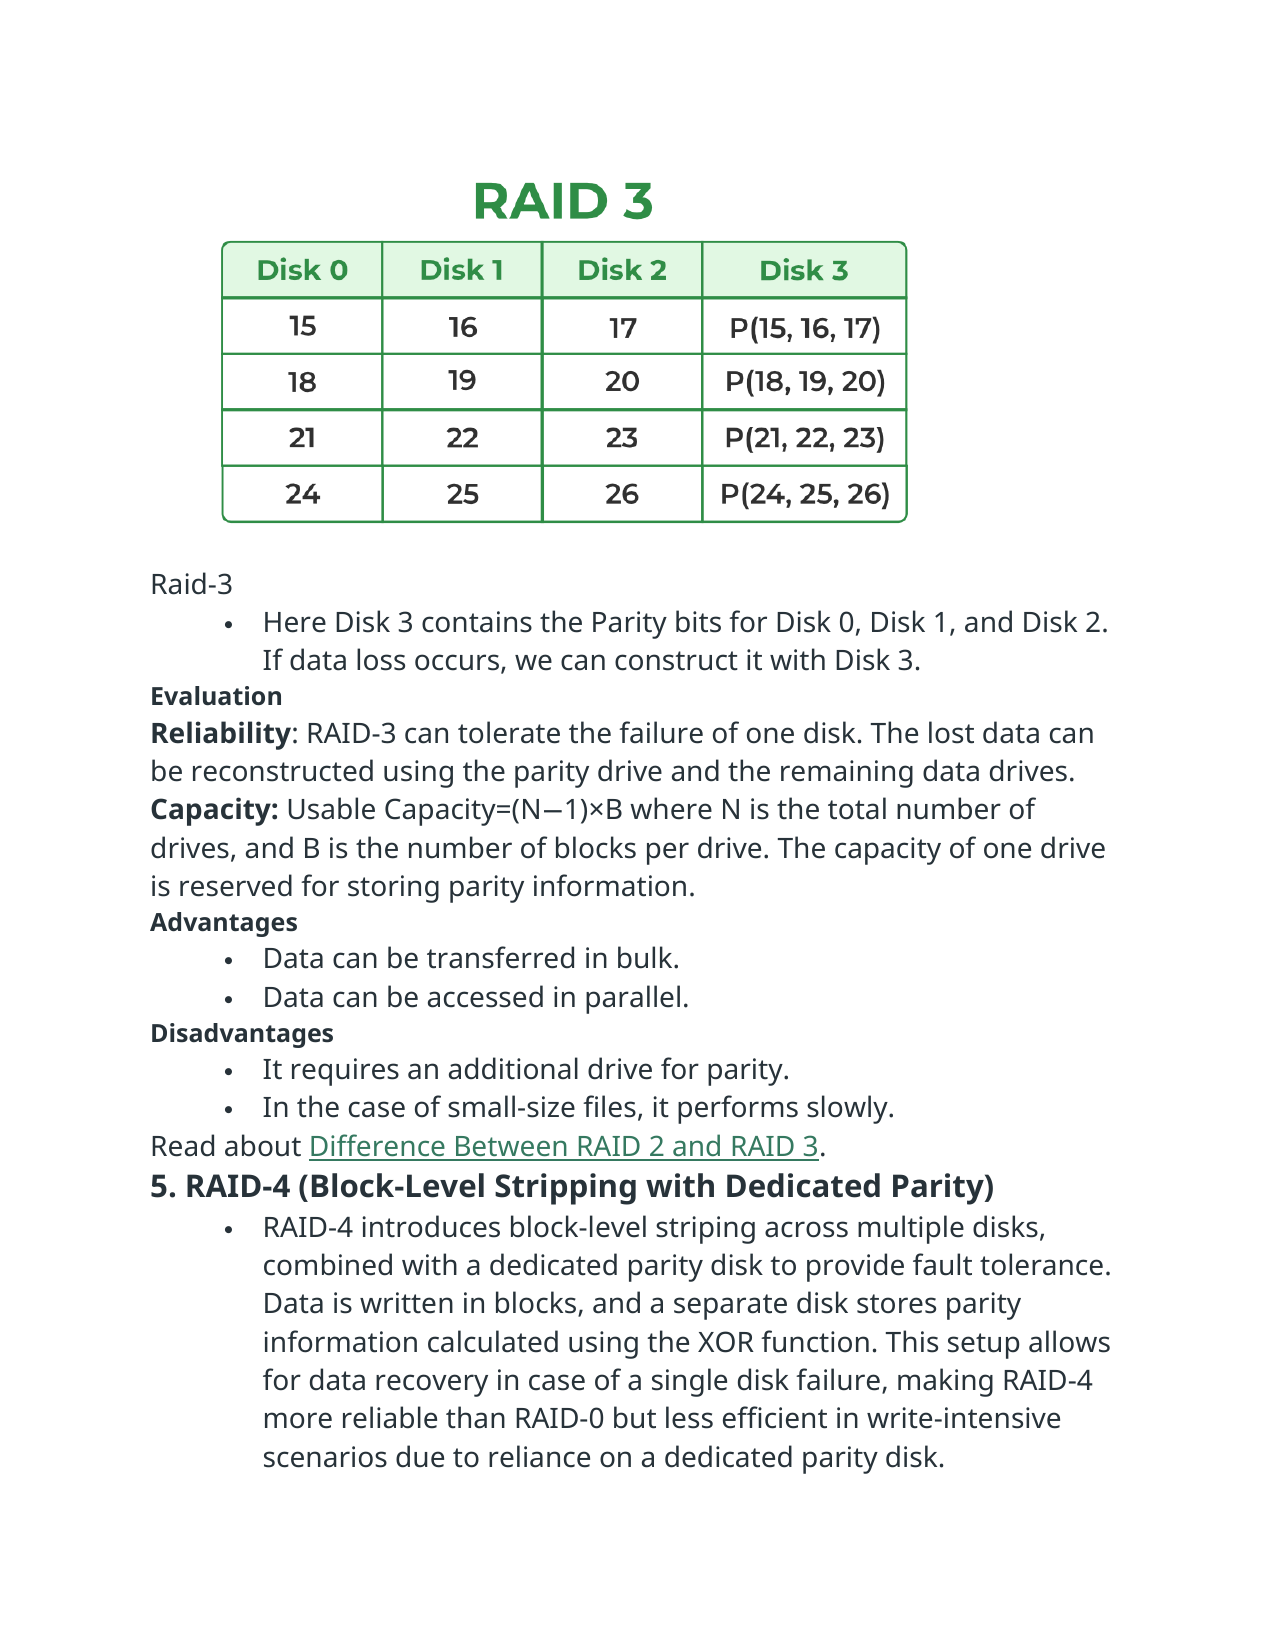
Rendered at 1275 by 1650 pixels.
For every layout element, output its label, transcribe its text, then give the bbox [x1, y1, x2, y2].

text Evaluation [150, 679, 1125, 713]
picture [150, 150, 978, 564]
list In the case of small-size files, it performs slowly. [225, 1088, 1125, 1126]
list RAID-4 introduces block-level striping across multiple disks, combined with a dedicated parity disk to provide fault tolerance. Data is written in blocks, and a separate disk stores parity information calculated using the XOR function. This setup allows for data recovery in case of a single disk failure, making RAID-4 more reliable than RAID-0 but less efficient in write-intensive scenarios due to reliance on a dedicated parity disk. [225, 1207, 1125, 1475]
list Data can be accessed in parallel. [225, 977, 1125, 1015]
text Advantages [150, 905, 1125, 939]
text Disadvantages [150, 1015, 1125, 1049]
list It requires an additional drive for parity. [225, 1049, 1125, 1088]
text Raid-3 [150, 564, 1125, 602]
text Read about Difference Between RAID 2 and RAID 3. [150, 1126, 1125, 1164]
text 5. RAID-4 (Block-Level Stripping with Dedicated Parity) [150, 1164, 1125, 1207]
text Reliability: RAID-3 can tolerate the failure of one disk. The lost data can be reconstructed using the parity drive and the remaining data drives. Capacity: Usable Capacity=(N−1)×B where N is the total number of drives, and B is the number of blocks per drive. The capacity of one drive is reserved for storing parity information. [150, 713, 1125, 905]
list Here Disk 3 contains the Parity bits for Disk 0, Disk 1, and Disk 2. If data loss occurs, we can construct it with Disk 3. [225, 602, 1125, 679]
list Data can be transferred in bulk. [225, 939, 1125, 977]
